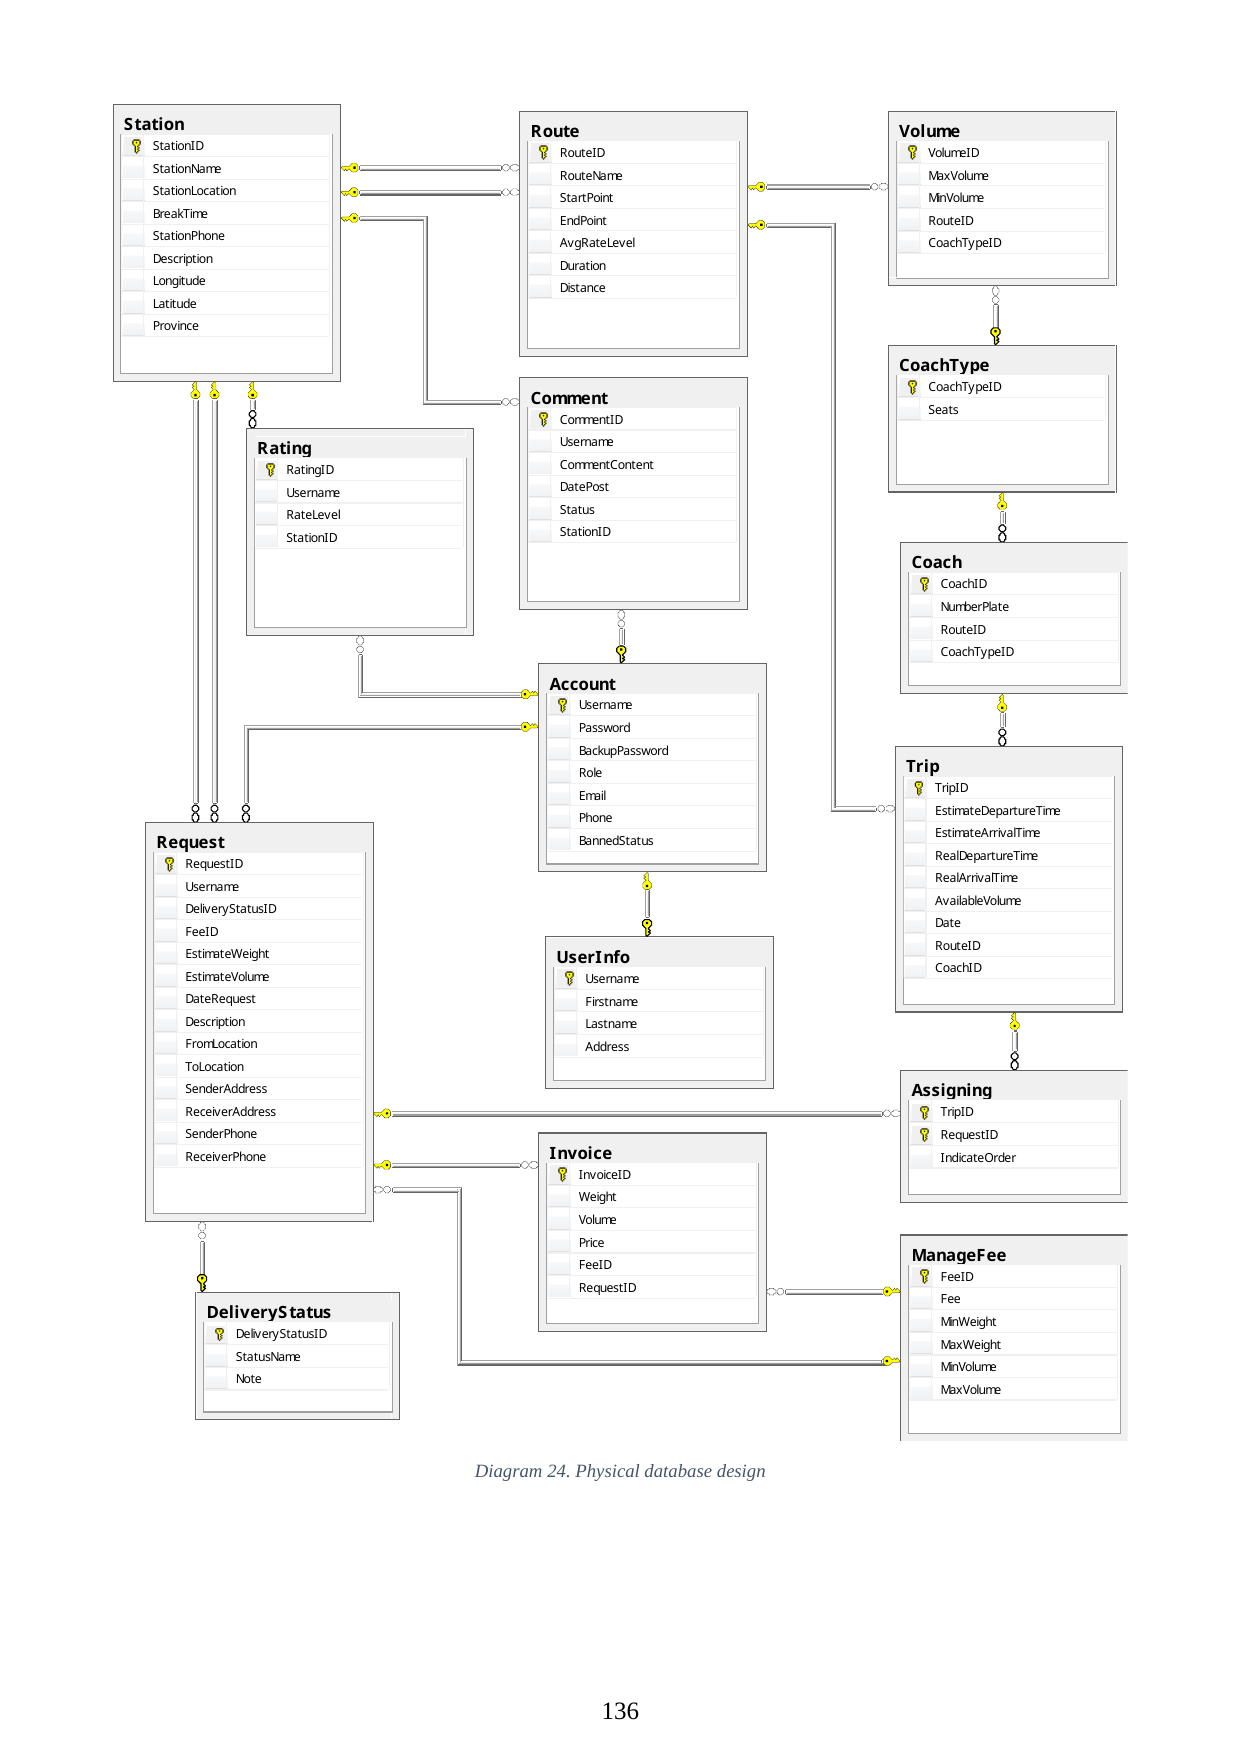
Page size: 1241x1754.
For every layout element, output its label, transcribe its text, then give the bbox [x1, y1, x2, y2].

text Diagram 24. Physical database design [112, 1459, 1128, 1481]
